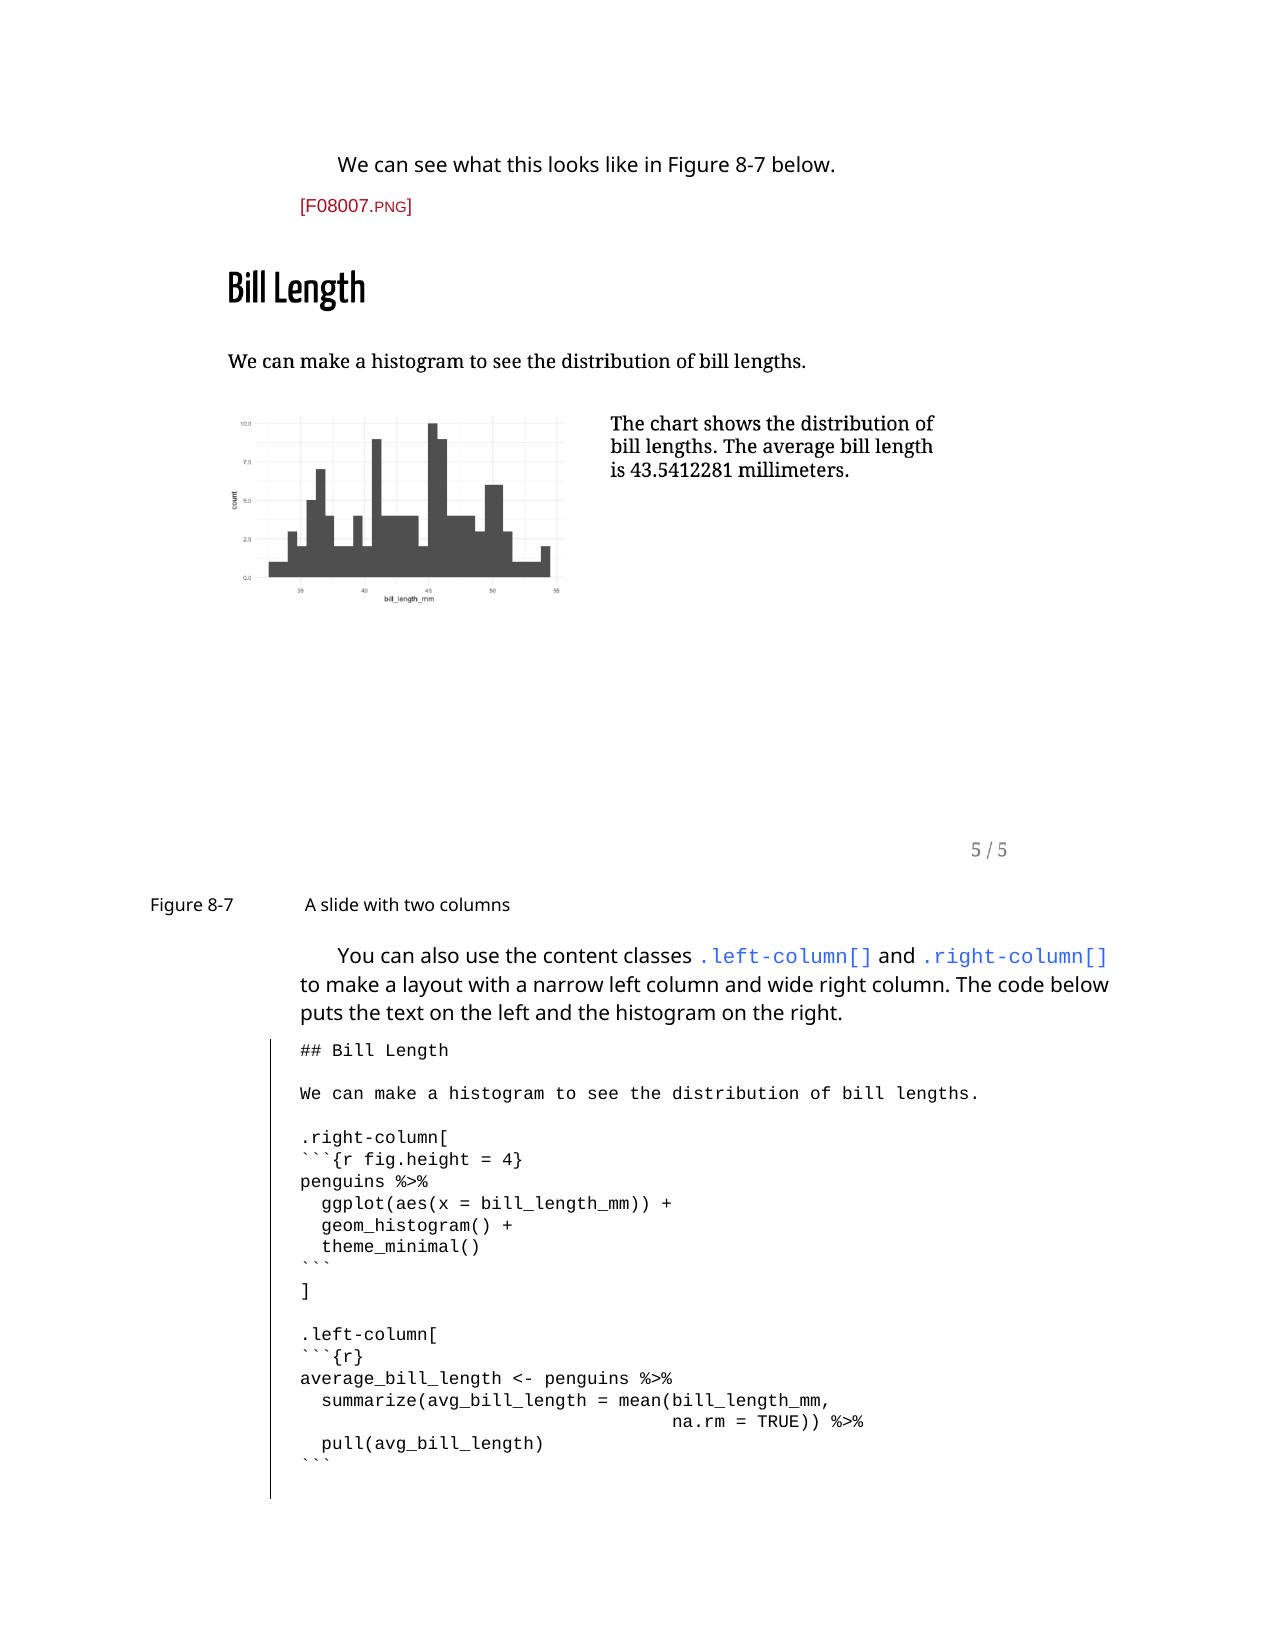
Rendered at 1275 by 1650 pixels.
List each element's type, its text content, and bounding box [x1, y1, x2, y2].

picture [150, 216, 1025, 872]
text theme_minimal() [271, 1236, 1125, 1258]
text ```{r} [271, 1346, 1125, 1367]
text ``` [271, 1258, 1125, 1280]
text ] [271, 1280, 1125, 1302]
text ```{r fig.height = 4} [271, 1149, 1125, 1171]
text penguins %>% [271, 1171, 1125, 1192]
text We can see what this looks like in Figure 8-7 below. [300, 150, 1125, 178]
text ``` [271, 1455, 1125, 1477]
text .right-column[ [271, 1127, 1125, 1149]
text A slide with two columns [150, 892, 1125, 916]
text ## Bill Length [271, 1039, 1125, 1061]
text summarize(avg_bill_length = mean(bill_length_mm, [271, 1389, 1125, 1411]
text na.rm = TRUE)) %>% [271, 1411, 1125, 1433]
text We can make a histogram to see the distribution of bill lengths. [271, 1083, 1125, 1105]
text average_bill_length <- penguins %>% [271, 1367, 1125, 1389]
text You can also use the content classes .left-column[] and .right-column[] to make a layout with a narrow left column and wide right column. The code below puts the text on the left and the histogram on the right. [300, 941, 1125, 1027]
text geom_histogram() + [271, 1214, 1125, 1236]
text pull(avg_bill_length) [271, 1433, 1125, 1455]
text .left-column[ [271, 1324, 1125, 1346]
text ggplot(aes(x = bill_length_mm)) + [271, 1192, 1125, 1214]
text [F08007.png] [300, 191, 1125, 216]
